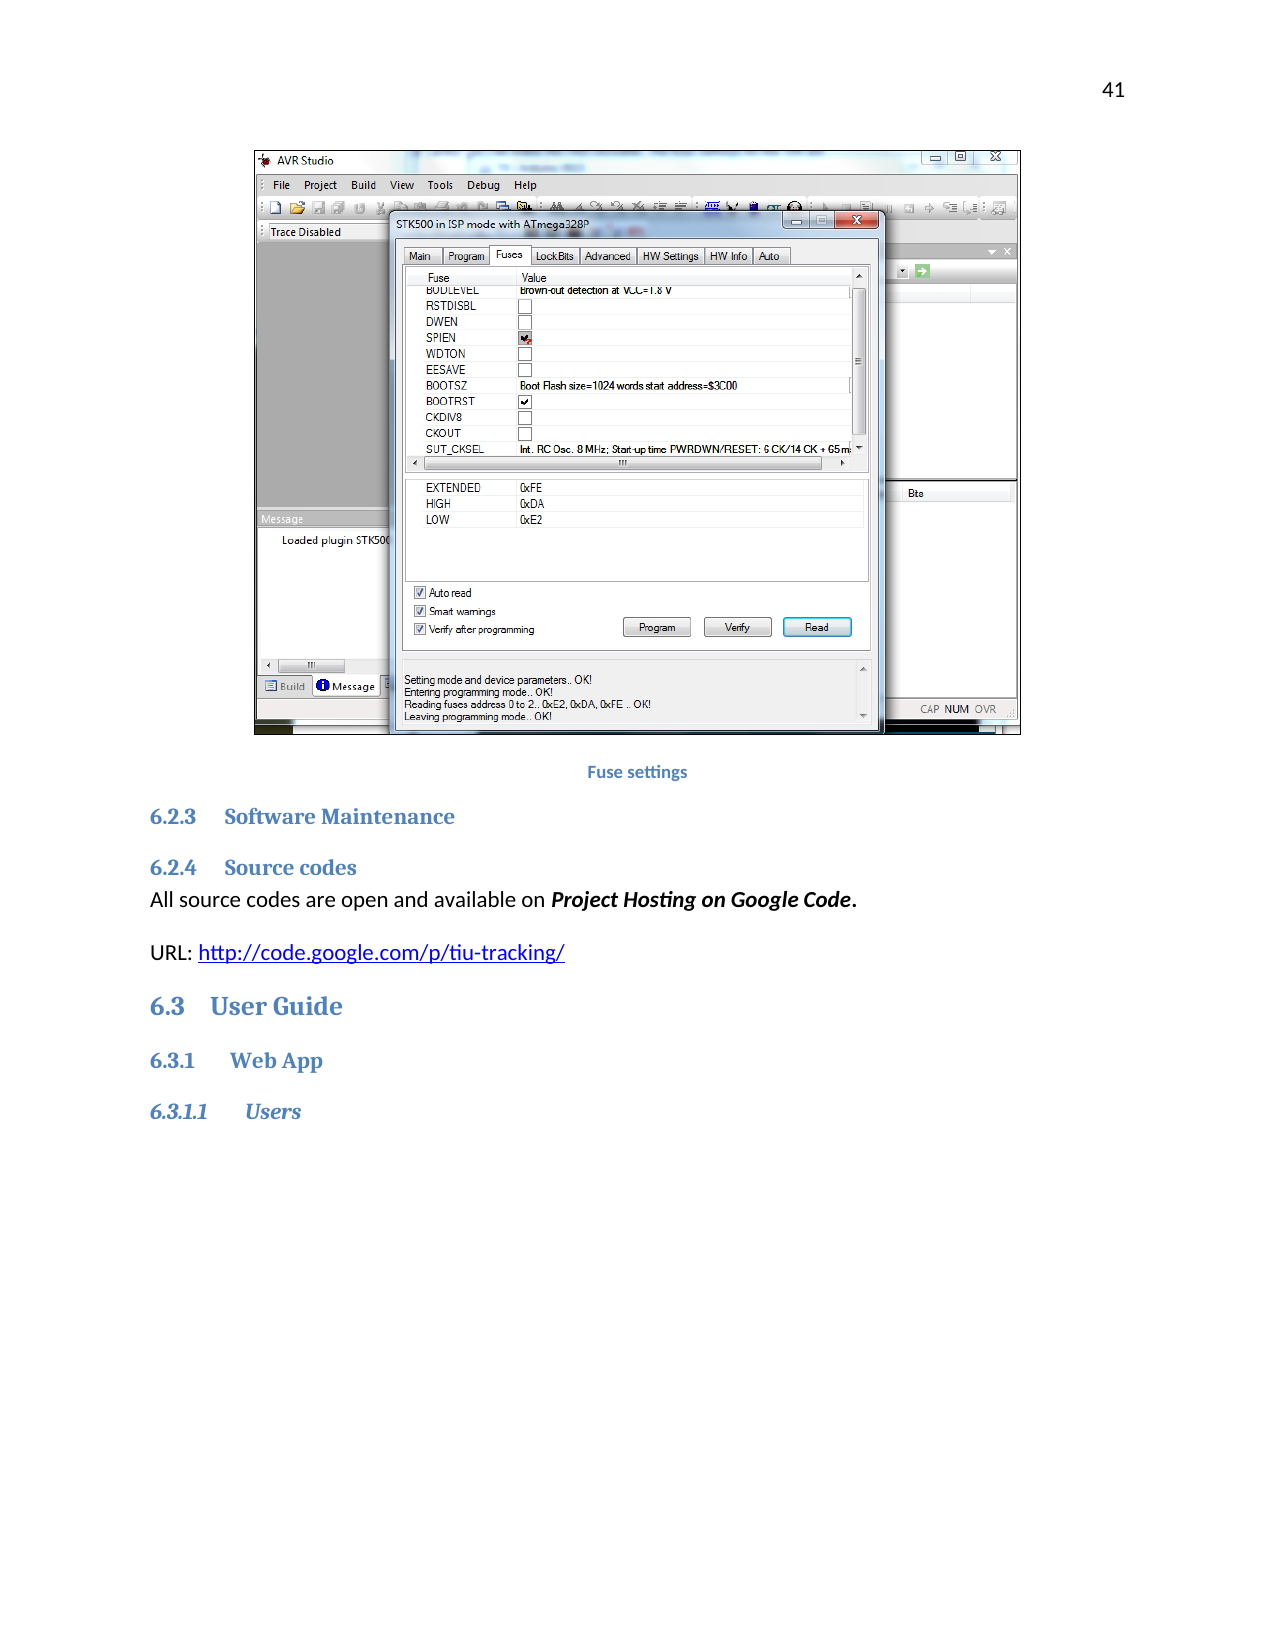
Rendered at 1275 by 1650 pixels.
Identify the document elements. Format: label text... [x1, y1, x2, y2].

subtitle Software Maintenance [150, 804, 1125, 830]
subtitle Users [150, 1098, 1125, 1125]
picture [255, 151, 1020, 734]
text All source codes are open and available on Project Hosting on Google Code. [150, 885, 1125, 913]
text Fuse settings [150, 760, 1125, 783]
subtitle Source codes [150, 855, 1125, 881]
subtitle User Guide [150, 991, 1125, 1022]
subtitle Web App [150, 1047, 1125, 1074]
text URL: http://code.google.com/p/tiu-tracking/ [150, 938, 1125, 966]
